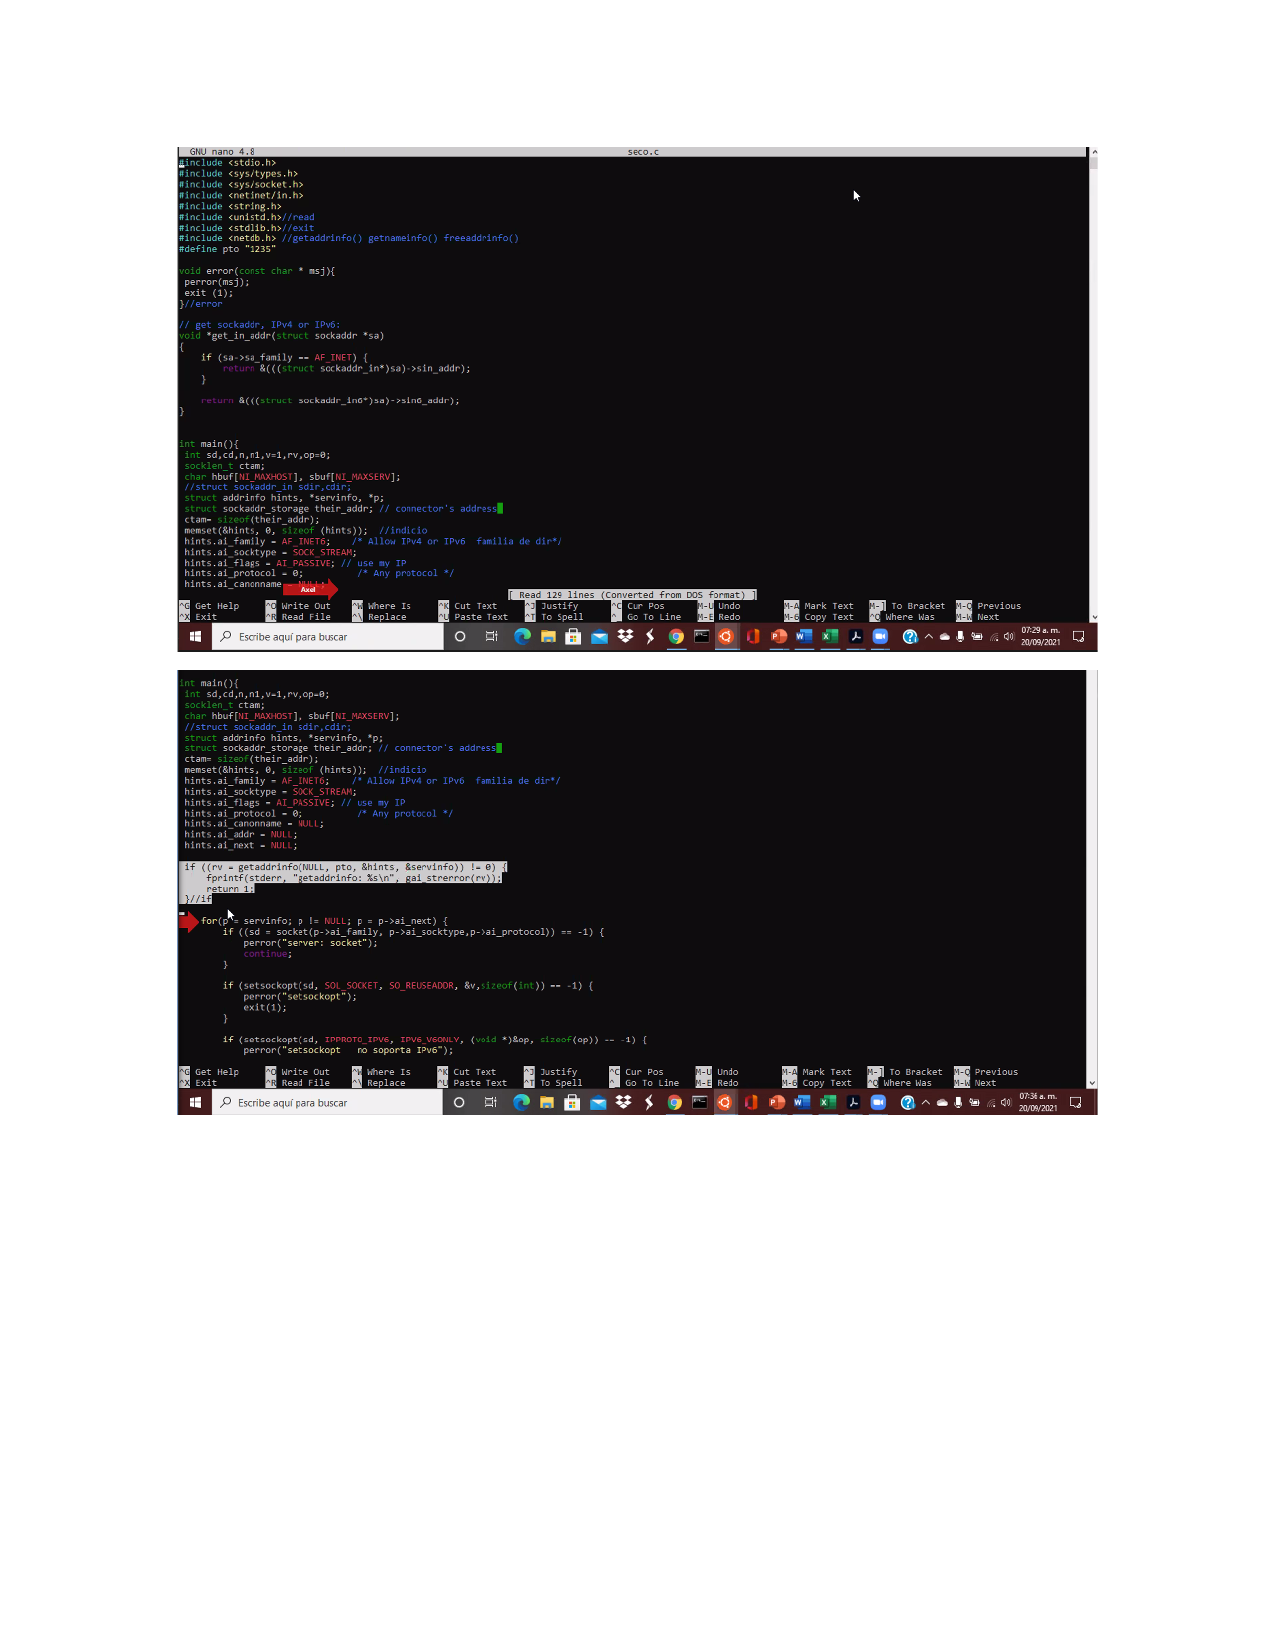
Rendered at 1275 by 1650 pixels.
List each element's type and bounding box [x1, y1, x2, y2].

picture [177, 670, 1098, 1115]
picture [177, 147, 1098, 652]
